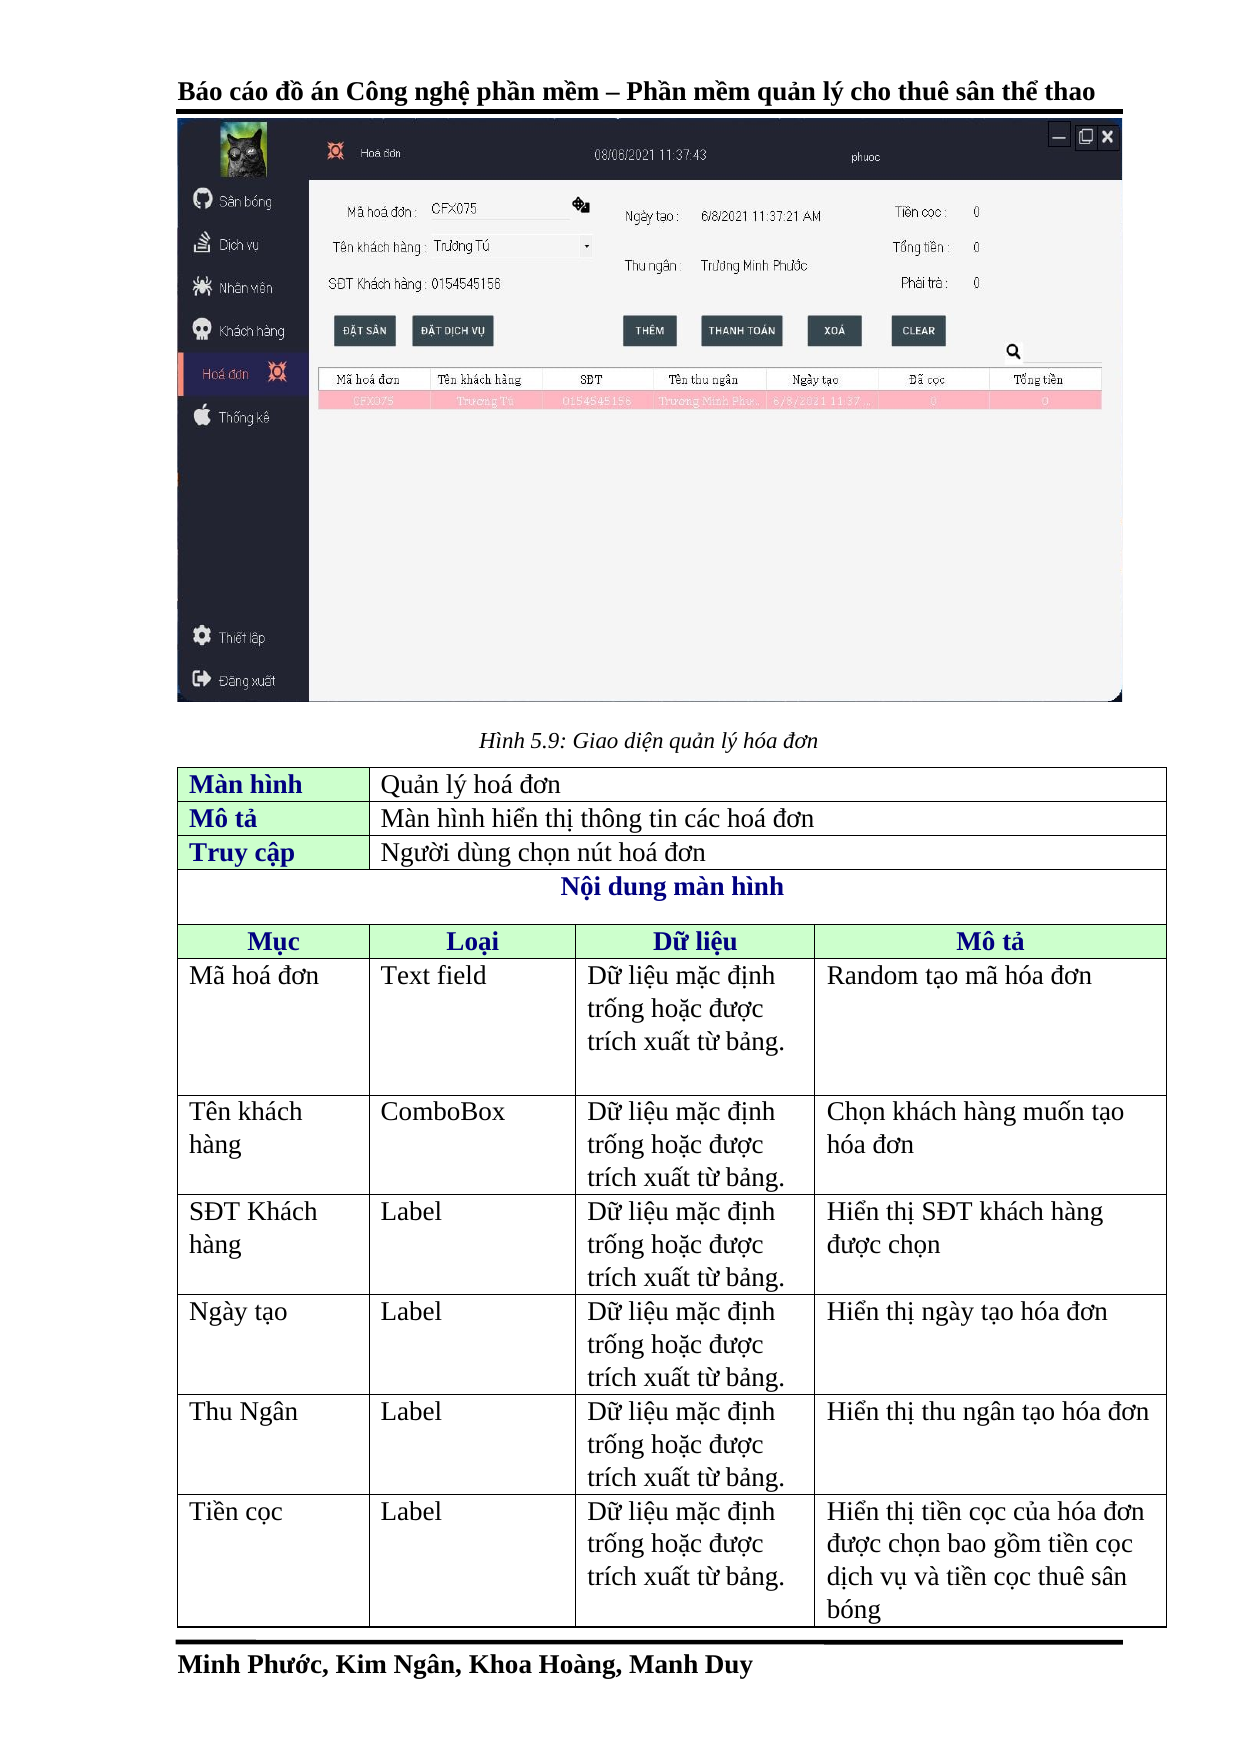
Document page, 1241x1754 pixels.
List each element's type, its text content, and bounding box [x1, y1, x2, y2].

table_cell SĐT Khách hàng [178, 1195, 369, 1294]
table_cell Tiền cọc [178, 1495, 369, 1626]
table_cell Nội dung màn hình [178, 870, 1166, 924]
table_cell Người dùng chọn nút hoá đơn [370, 836, 1166, 869]
table_cell Mục [178, 925, 369, 958]
table_cell Random tạo mã hóa đơn [815, 959, 1166, 1094]
table_cell Truy cập [178, 836, 369, 869]
table_cell Text field [370, 959, 575, 1094]
table_cell Dữ liệu mặc định trống hoặc được trích xuất từ bảng. [576, 1195, 814, 1294]
table_cell Label [370, 1295, 575, 1394]
table_cell Mã hoá đơn [178, 959, 369, 1094]
table_cell Thu Ngân [178, 1395, 369, 1494]
table_cell Dữ liệu mặc định trống hoặc được trích xuất từ bảng. [576, 959, 814, 1094]
table_cell Label [370, 1395, 575, 1494]
text Hình 5.9: Giao diện quản lý hóa đơn [177, 728, 1122, 754]
table_cell Tên khách hàng [178, 1096, 369, 1194]
table_cell Hiển thị thu ngân tạo hóa đơn [815, 1395, 1166, 1494]
table_header Màn hình [178, 768, 369, 801]
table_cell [576, 1495, 814, 1626]
table_cell Label [370, 1195, 575, 1294]
table_cell Hiển thị ngày tạo hóa đơn [815, 1295, 1166, 1394]
table_cell Chọn khách hàng muốn tạo hóa đơn [815, 1096, 1166, 1194]
picture [177, 118, 1123, 702]
table_header Quản lý hoá đơn [370, 768, 1166, 801]
table_cell Màn hình hiển thị thông tin các hoá đơn [370, 802, 1166, 835]
table_cell Ngày tạo [178, 1295, 369, 1394]
table_cell Dữ liệu [576, 925, 814, 958]
table_cell Dữ liệu mặc định trống hoặc được trích xuất từ bảng. [576, 1395, 814, 1494]
table_cell Dữ liệu mặc định trống hoặc được trích xuất từ bảng. [576, 1096, 814, 1194]
table_cell Dữ liệu mặc định trống hoặc được trích xuất từ bảng. [576, 1295, 814, 1394]
table_cell Hiển thị SĐT khách hàng được chọn [815, 1195, 1166, 1294]
table_cell Mô tả [815, 925, 1166, 958]
table_cell Label [370, 1495, 575, 1626]
table_cell Hiển thị tiền cọc của hóa đơn được chọn bao gồm tiền cọc dịch vụ và tiền cọc thuê sân bóng [815, 1495, 1166, 1626]
table_cell Mô tả [178, 802, 369, 835]
table_cell ComboBox [370, 1096, 575, 1194]
table_cell Loại [370, 925, 575, 958]
